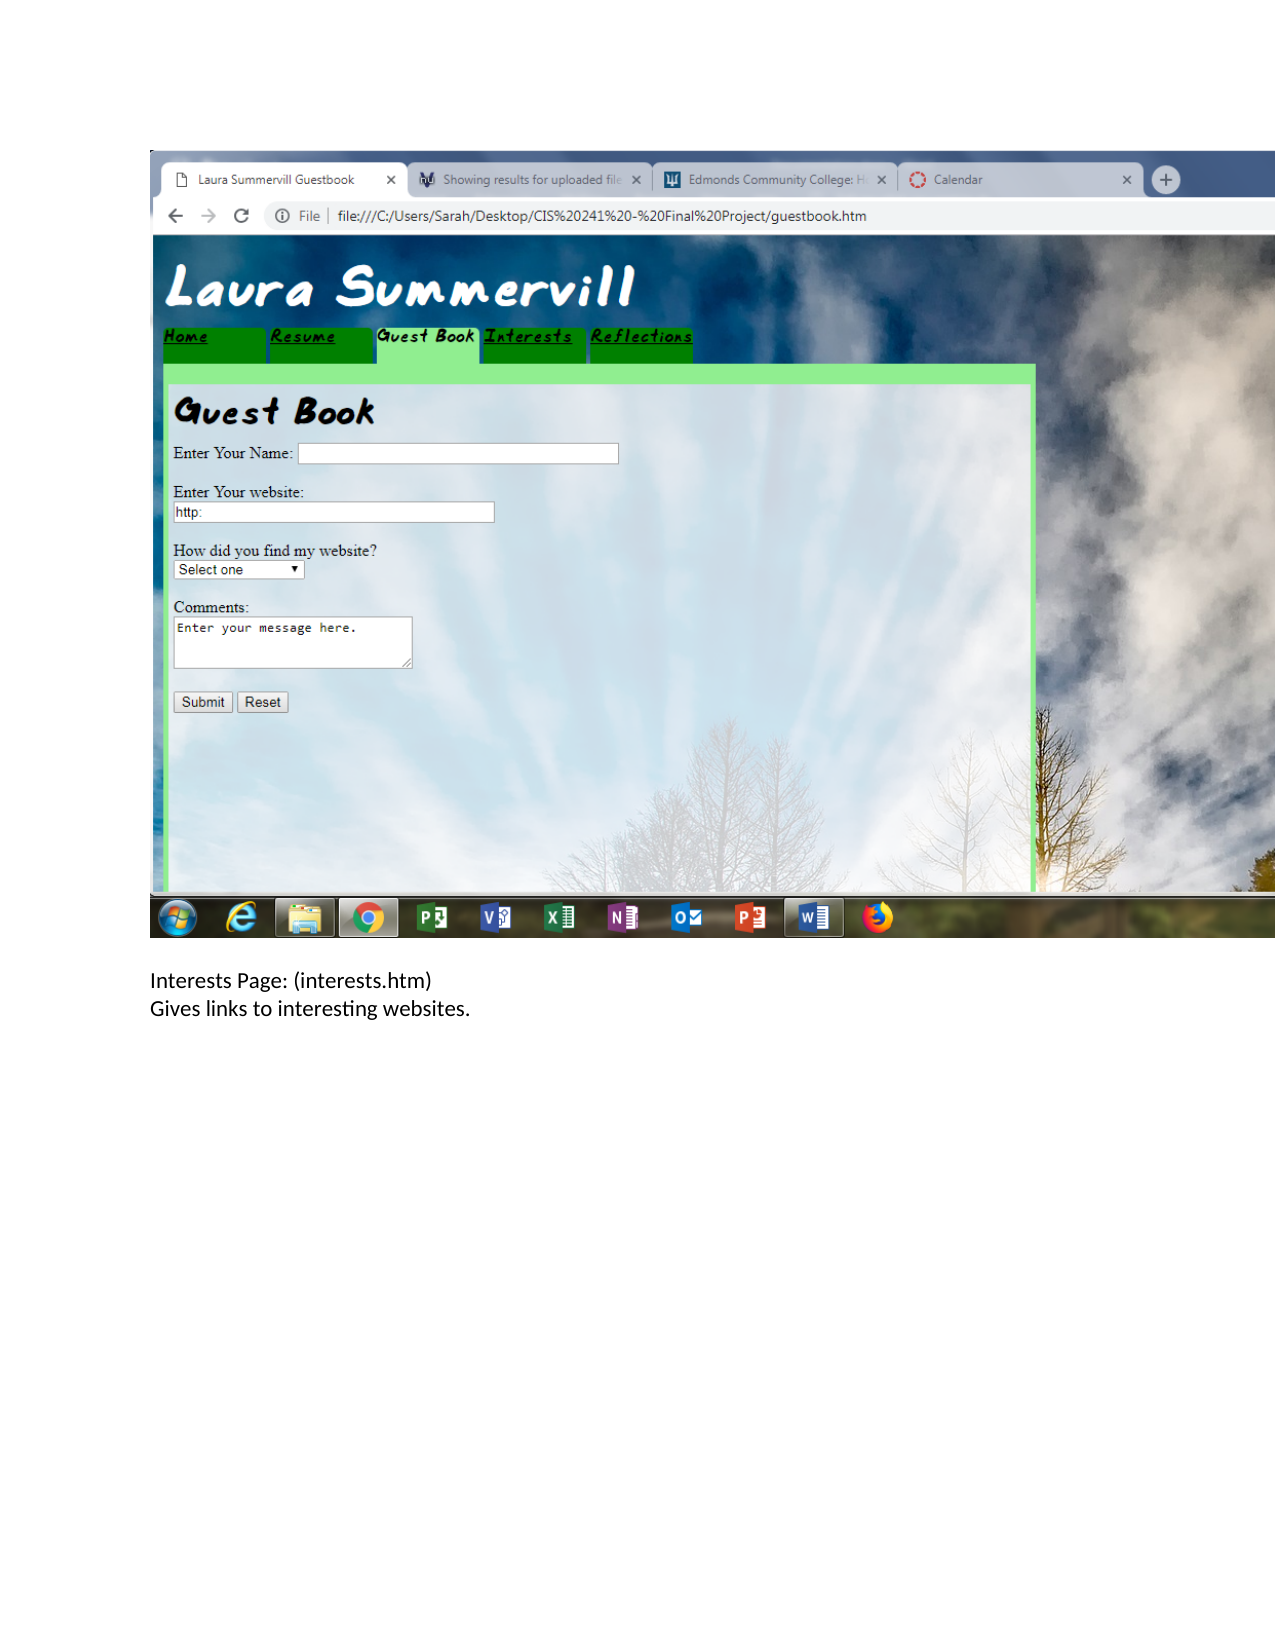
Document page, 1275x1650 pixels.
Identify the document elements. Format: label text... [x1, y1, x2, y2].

text Interests Page: (interests.htm) [150, 966, 1125, 994]
picture [150, 150, 1275, 938]
text Gives links to interesting websites. [150, 994, 1125, 1022]
